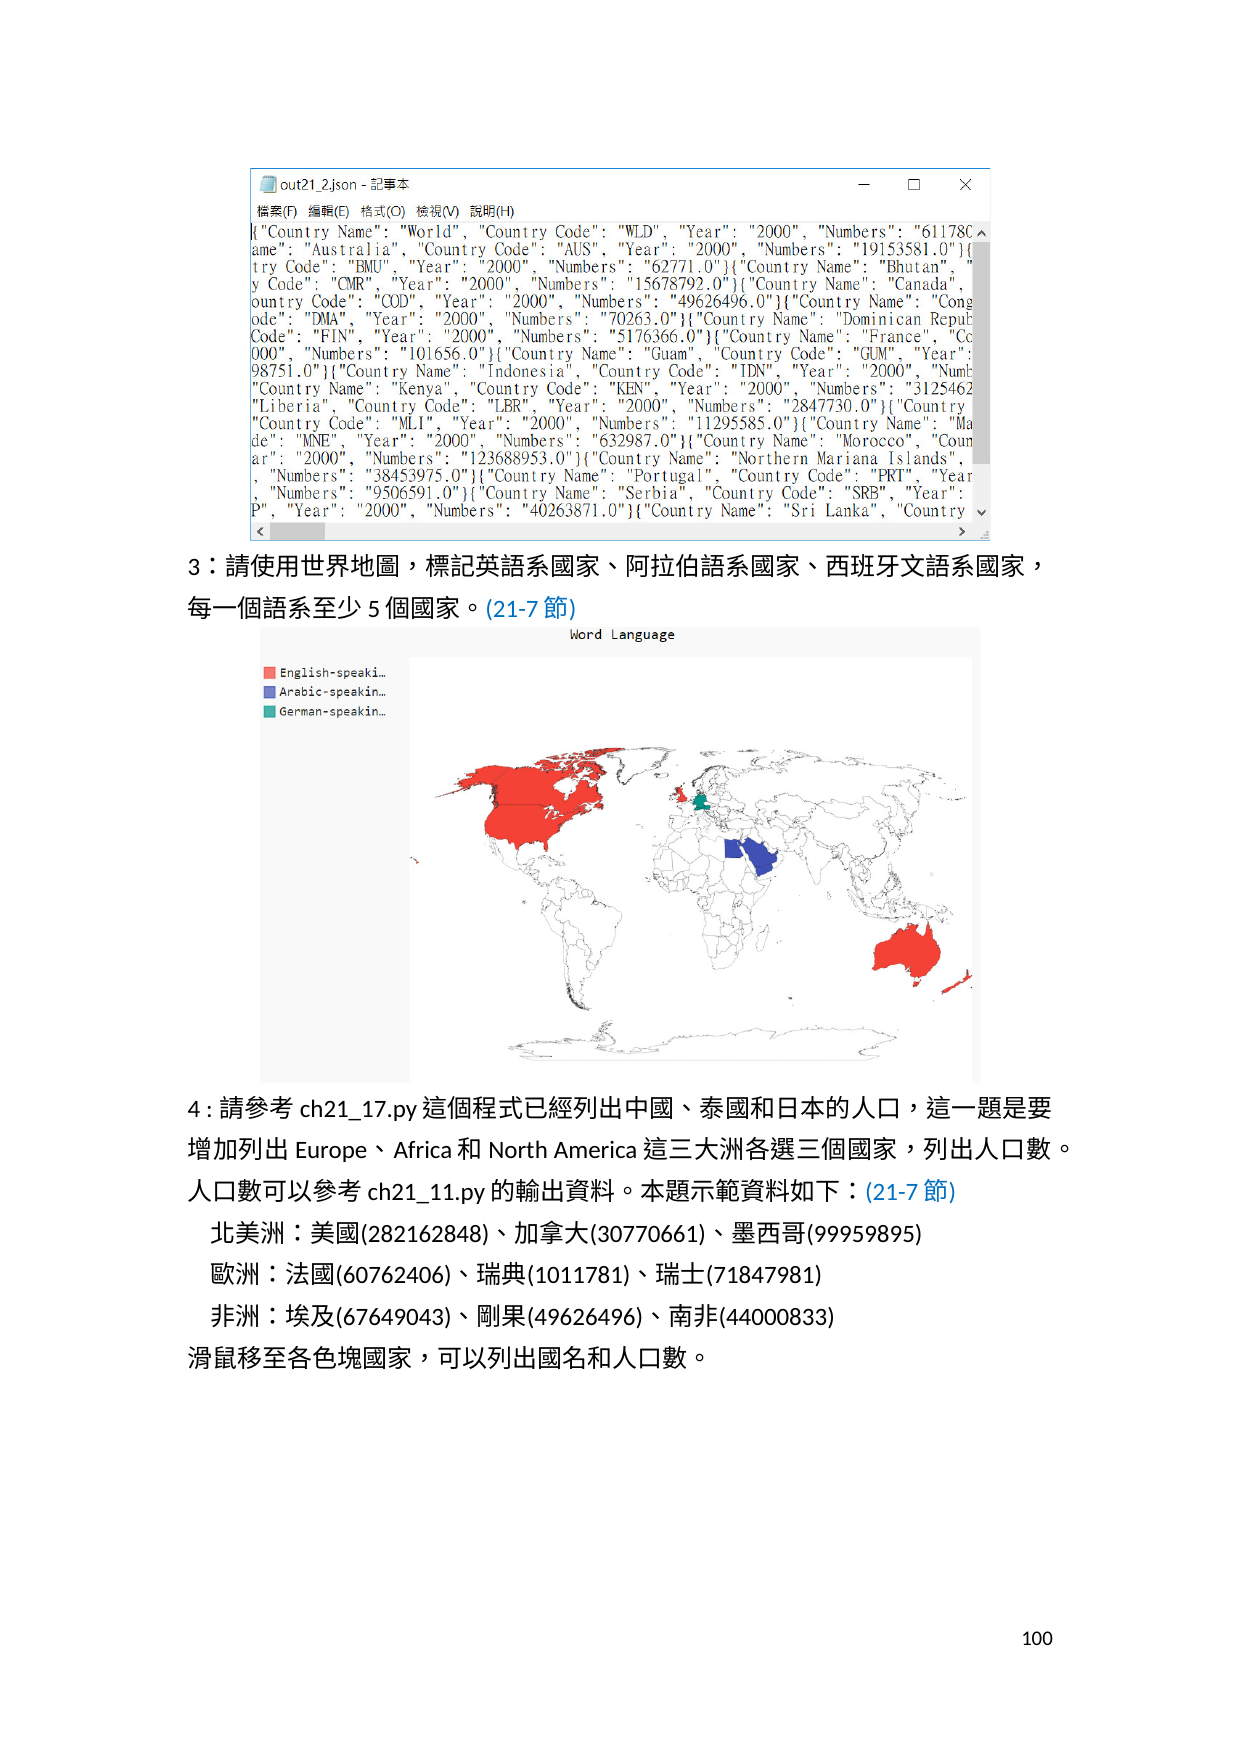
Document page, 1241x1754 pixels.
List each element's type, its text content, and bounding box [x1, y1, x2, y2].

picture [259, 627, 981, 1083]
text 4 : 請參考ch21_17.py這個程式已經列出中國、泰國和日本的人口，這一題是要增加列出Europe、Africa和North America這三大洲各選三個國家，列出人口數。人口數可以參考ch21_11.py的輸出資料。本題示範資料如下：(21-7節) [187, 1085, 1053, 1210]
text 非洲：埃及(67649043)、剛果(49626496)、南非(44000833) [187, 1294, 1053, 1335]
text 歐洲：法國(60762406)、瑞典(1011781)、瑞士(71847981) [187, 1252, 1053, 1294]
text 滑鼠移至各色塊國家，可以列出國名和人口數。 [187, 1335, 1053, 1377]
picture [250, 168, 990, 541]
text 北美洲：美國(282162848)、加拿大(30770661)、墨西哥(99959895) [187, 1210, 1053, 1252]
text 3：請使用世界地圖，標記英語系國家、阿拉伯語系國家、西班牙文語系國家，每一個語系至少5個國家。(21-7節) [187, 544, 1053, 627]
